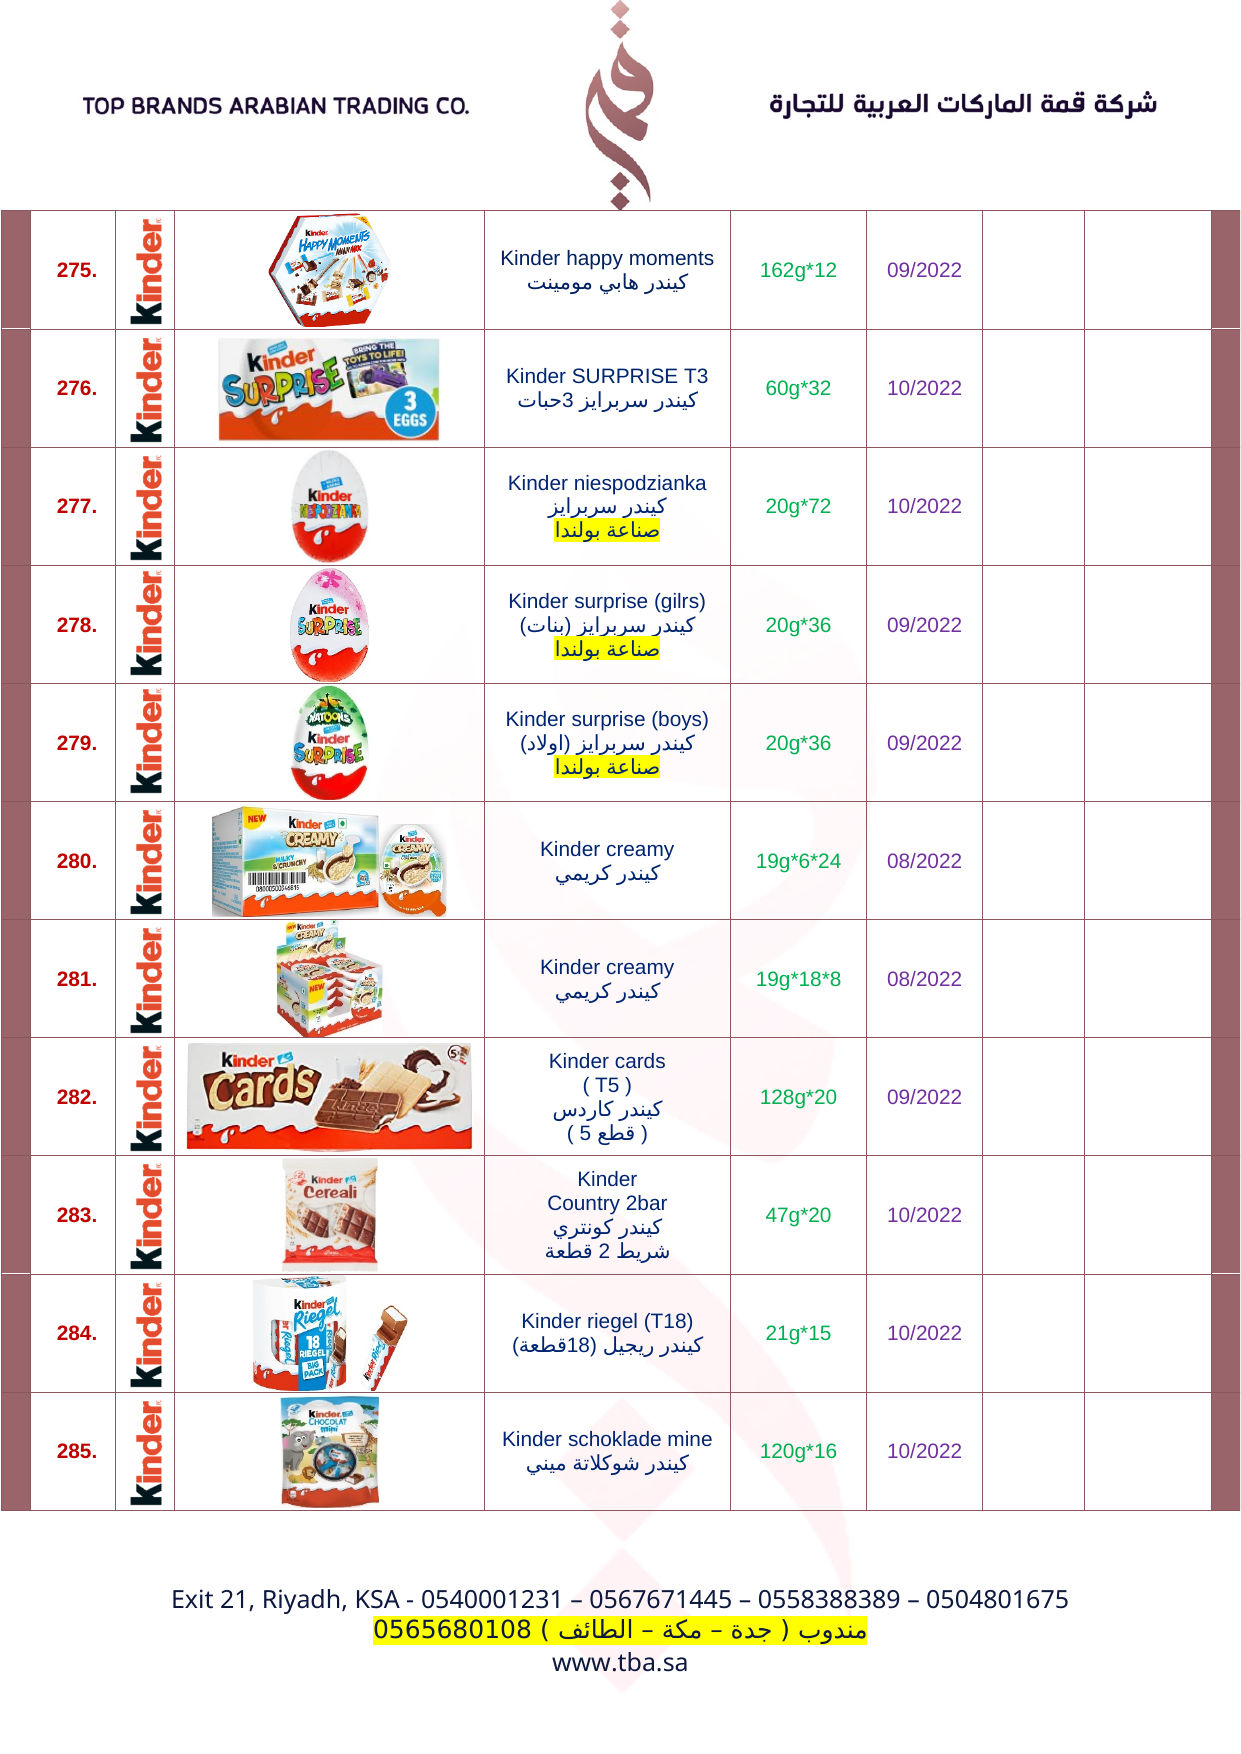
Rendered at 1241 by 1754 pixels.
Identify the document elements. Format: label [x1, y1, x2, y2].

picture [129, 455, 163, 561]
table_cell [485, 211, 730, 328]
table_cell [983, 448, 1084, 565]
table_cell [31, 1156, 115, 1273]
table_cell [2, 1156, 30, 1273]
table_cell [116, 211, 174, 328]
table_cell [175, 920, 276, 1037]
picture [186, 1039, 474, 1154]
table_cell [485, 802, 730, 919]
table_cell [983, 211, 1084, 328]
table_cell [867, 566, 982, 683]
picture [289, 449, 370, 563]
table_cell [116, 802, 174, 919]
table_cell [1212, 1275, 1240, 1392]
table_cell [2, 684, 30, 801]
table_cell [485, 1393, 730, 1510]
picture [129, 337, 163, 443]
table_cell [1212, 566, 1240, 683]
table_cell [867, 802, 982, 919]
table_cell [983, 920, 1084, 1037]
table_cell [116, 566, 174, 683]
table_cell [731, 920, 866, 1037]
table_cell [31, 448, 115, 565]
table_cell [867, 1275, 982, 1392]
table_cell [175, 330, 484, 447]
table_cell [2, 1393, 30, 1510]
picture [129, 927, 163, 1034]
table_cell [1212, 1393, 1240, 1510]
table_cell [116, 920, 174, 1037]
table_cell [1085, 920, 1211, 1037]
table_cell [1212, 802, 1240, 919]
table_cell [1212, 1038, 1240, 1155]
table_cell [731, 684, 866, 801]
picture [1, 0, 1238, 210]
picture [217, 334, 442, 443]
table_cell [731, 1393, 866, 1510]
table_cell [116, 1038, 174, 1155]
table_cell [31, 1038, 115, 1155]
picture [281, 1157, 378, 1273]
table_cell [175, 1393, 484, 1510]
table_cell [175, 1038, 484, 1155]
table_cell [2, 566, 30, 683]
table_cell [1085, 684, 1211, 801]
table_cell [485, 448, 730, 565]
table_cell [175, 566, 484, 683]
picture [129, 218, 163, 325]
picture [129, 1282, 163, 1388]
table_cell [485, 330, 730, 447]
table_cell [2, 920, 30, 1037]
picture [251, 1275, 347, 1391]
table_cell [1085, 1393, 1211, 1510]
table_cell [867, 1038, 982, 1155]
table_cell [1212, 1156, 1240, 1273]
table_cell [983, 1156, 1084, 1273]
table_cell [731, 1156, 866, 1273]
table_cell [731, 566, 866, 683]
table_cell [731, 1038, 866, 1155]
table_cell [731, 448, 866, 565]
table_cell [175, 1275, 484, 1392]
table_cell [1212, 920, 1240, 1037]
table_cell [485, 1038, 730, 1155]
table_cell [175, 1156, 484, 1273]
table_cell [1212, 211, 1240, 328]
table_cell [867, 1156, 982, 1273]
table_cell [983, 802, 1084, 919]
picture [129, 1045, 163, 1152]
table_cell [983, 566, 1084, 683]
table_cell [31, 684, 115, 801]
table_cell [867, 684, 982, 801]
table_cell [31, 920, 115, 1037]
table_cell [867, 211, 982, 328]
picture [268, 213, 391, 327]
picture [360, 1305, 408, 1391]
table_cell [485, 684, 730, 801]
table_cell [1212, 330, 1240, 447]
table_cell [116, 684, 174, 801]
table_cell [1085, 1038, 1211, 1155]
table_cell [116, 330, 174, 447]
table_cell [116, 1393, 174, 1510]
picture [279, 1395, 380, 1508]
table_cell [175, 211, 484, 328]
picture [212, 805, 447, 917]
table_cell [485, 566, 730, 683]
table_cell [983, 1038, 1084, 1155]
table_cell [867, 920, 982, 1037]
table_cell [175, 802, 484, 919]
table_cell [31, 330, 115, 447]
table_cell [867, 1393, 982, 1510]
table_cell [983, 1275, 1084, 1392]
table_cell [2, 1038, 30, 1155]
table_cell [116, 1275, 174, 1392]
picture [129, 688, 163, 794]
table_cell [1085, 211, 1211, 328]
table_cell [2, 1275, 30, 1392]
picture [129, 570, 163, 676]
picture [129, 1163, 163, 1270]
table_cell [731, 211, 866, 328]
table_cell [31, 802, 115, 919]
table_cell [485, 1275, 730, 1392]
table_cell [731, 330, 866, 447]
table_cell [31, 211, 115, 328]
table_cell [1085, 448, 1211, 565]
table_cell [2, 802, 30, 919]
picture [276, 920, 383, 1037]
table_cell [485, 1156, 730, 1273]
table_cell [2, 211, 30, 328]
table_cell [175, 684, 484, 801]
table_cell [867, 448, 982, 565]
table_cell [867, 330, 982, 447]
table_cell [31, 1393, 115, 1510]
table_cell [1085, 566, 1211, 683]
picture [129, 809, 163, 915]
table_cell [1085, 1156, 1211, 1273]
picture [129, 1400, 163, 1506]
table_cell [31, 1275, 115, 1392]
picture [289, 567, 370, 682]
picture [289, 685, 369, 800]
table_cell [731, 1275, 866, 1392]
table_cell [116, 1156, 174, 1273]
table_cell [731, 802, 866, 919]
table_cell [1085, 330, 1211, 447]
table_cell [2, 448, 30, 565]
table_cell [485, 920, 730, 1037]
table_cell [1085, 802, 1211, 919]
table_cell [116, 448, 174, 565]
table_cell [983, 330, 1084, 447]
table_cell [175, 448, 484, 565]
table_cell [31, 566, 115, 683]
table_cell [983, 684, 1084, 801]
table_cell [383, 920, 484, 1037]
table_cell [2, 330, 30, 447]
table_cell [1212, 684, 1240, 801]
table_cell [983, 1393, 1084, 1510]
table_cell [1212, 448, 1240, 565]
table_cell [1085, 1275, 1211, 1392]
